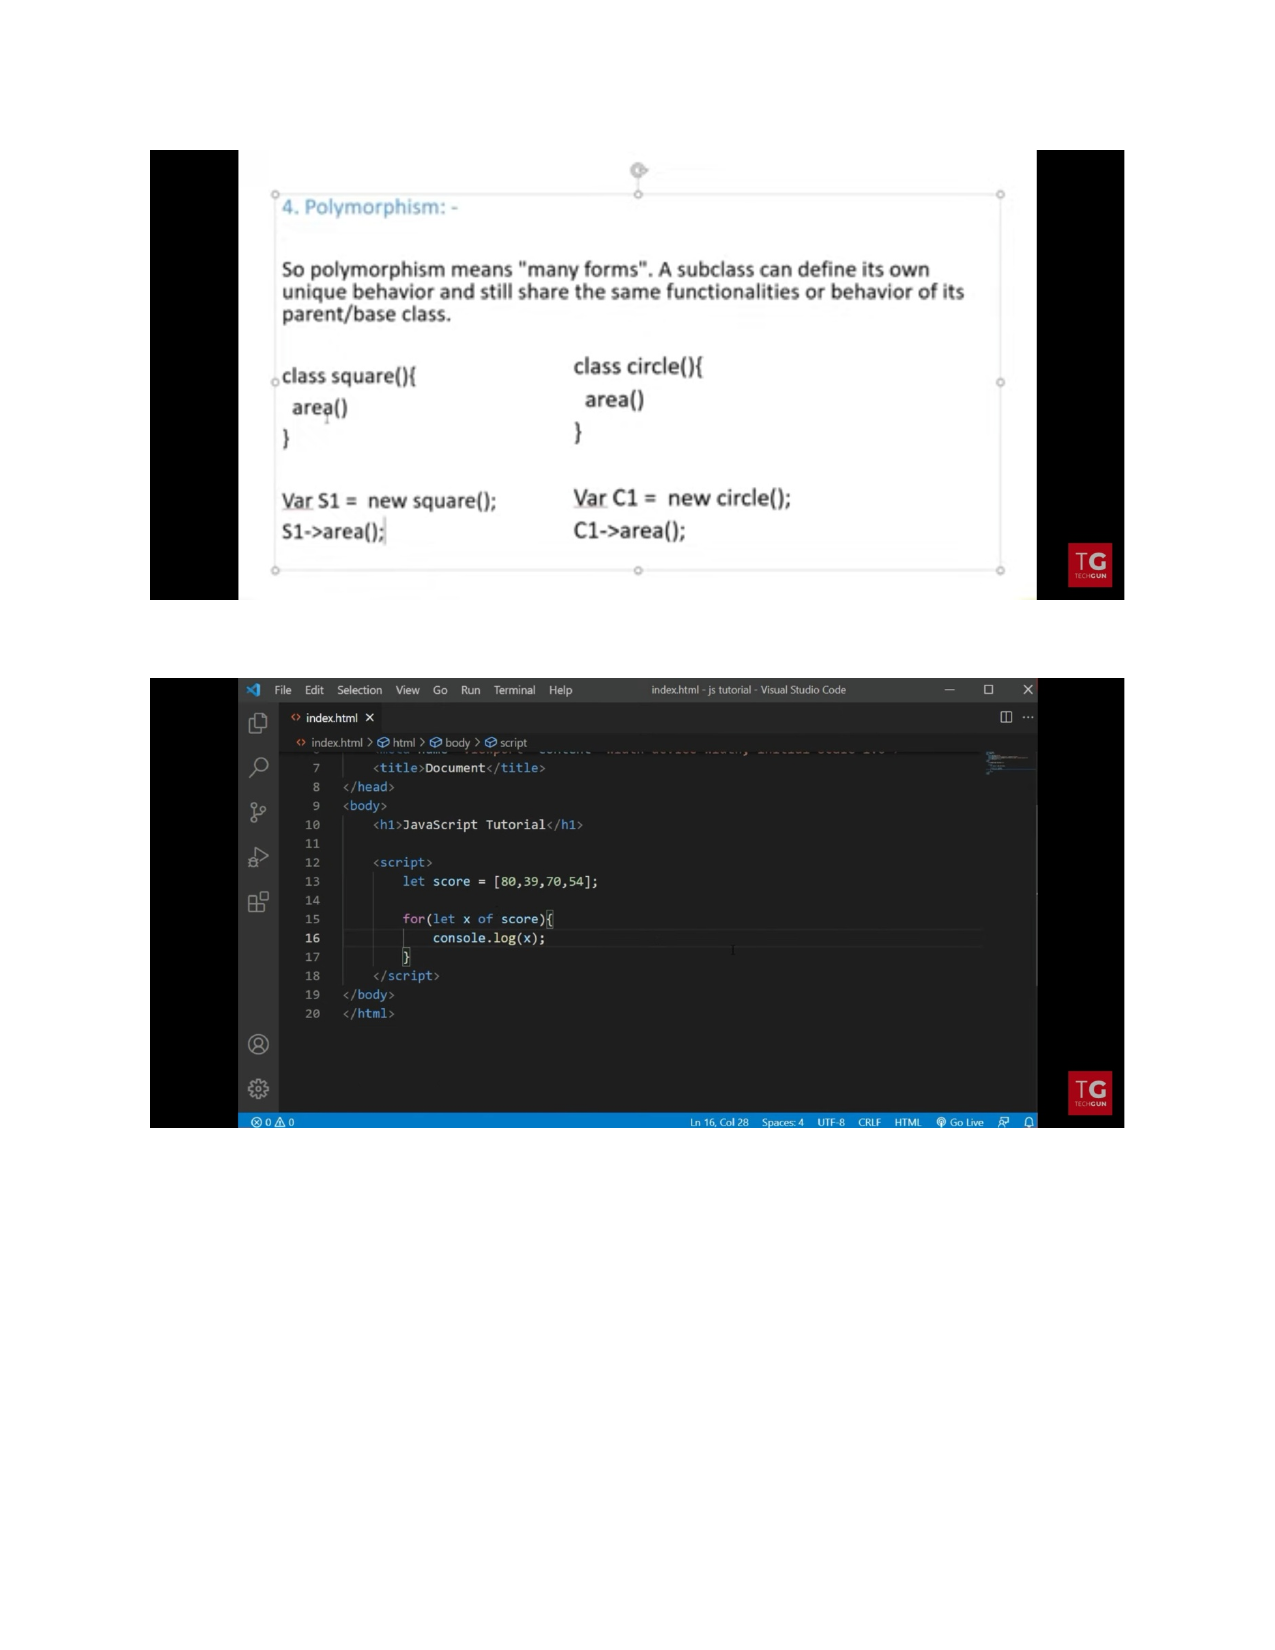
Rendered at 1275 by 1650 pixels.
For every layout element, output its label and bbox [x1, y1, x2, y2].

picture [150, 150, 1125, 600]
picture [150, 678, 1125, 1128]
